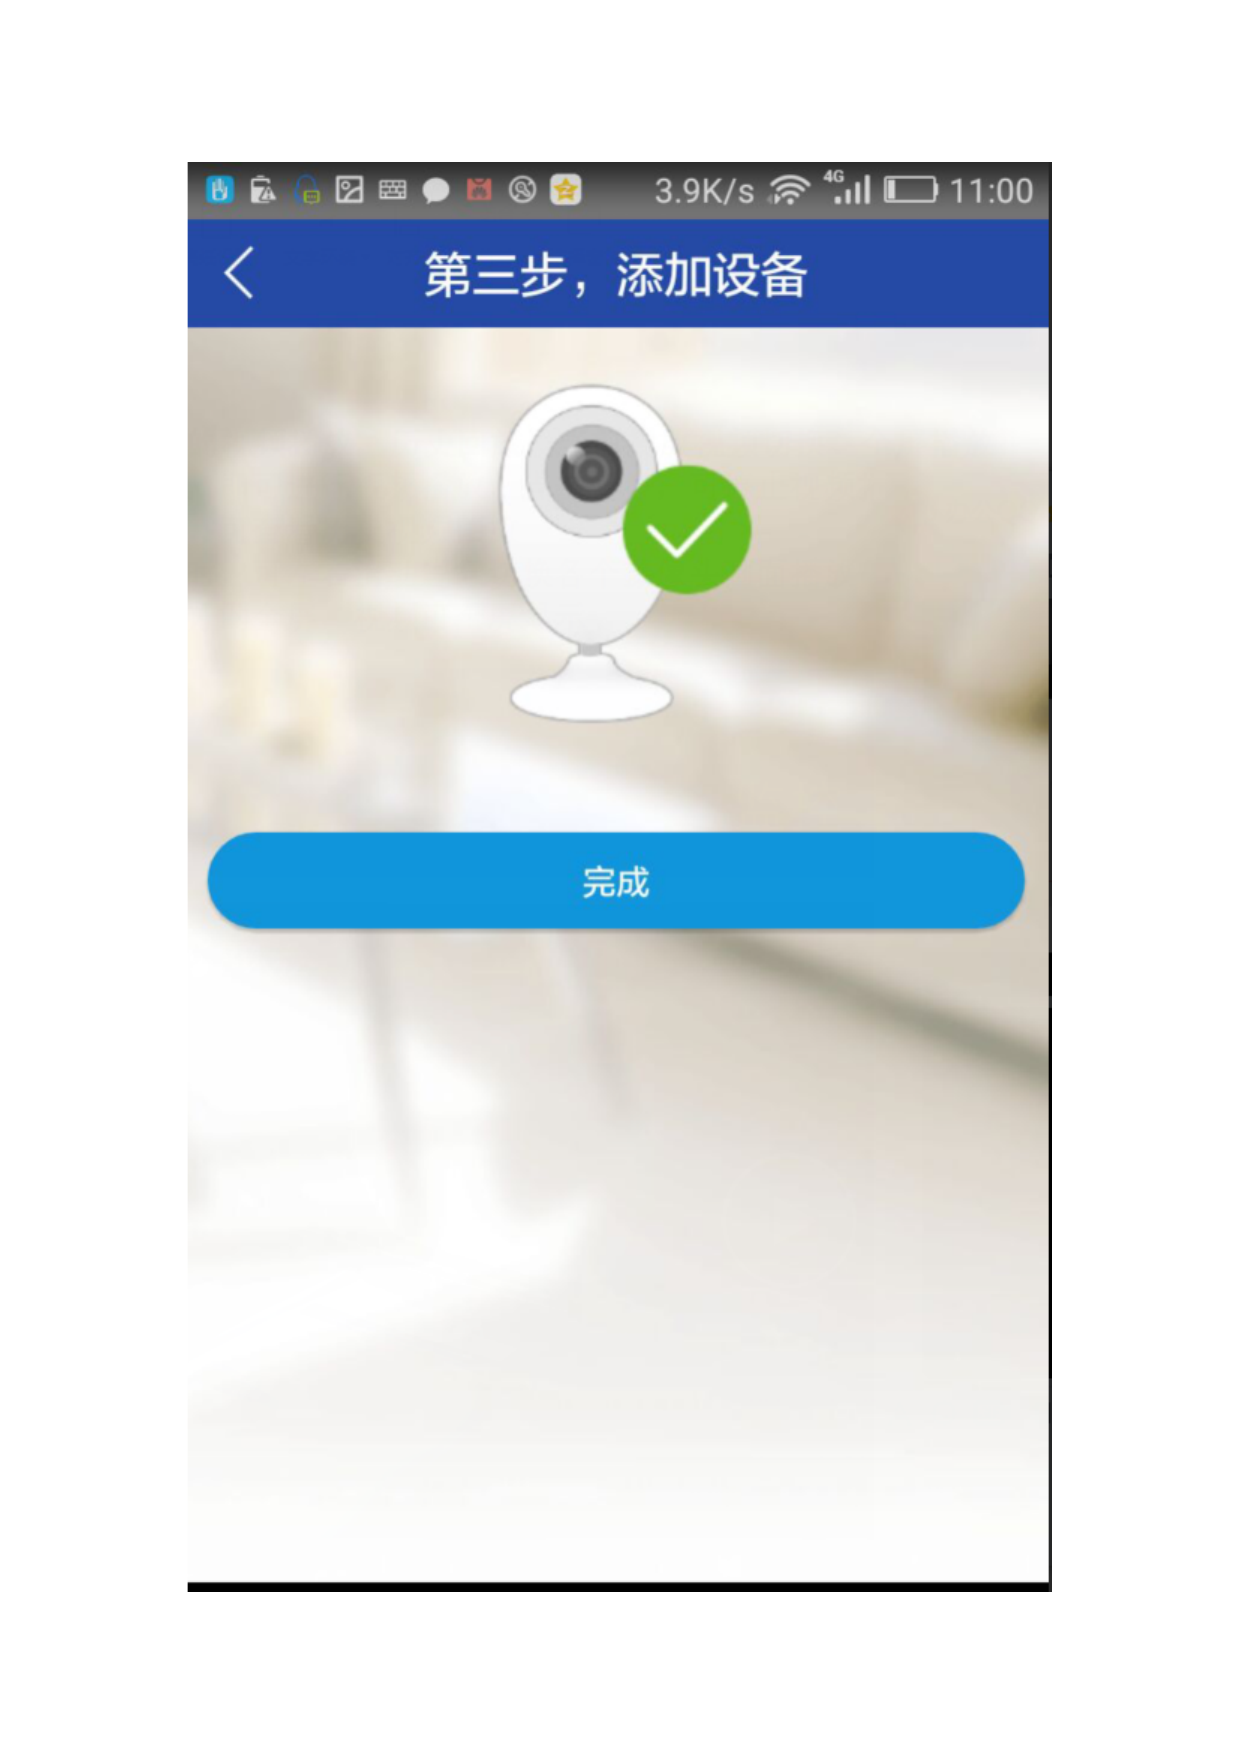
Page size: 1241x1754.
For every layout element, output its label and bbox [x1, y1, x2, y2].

picture [187, 162, 1052, 1592]
